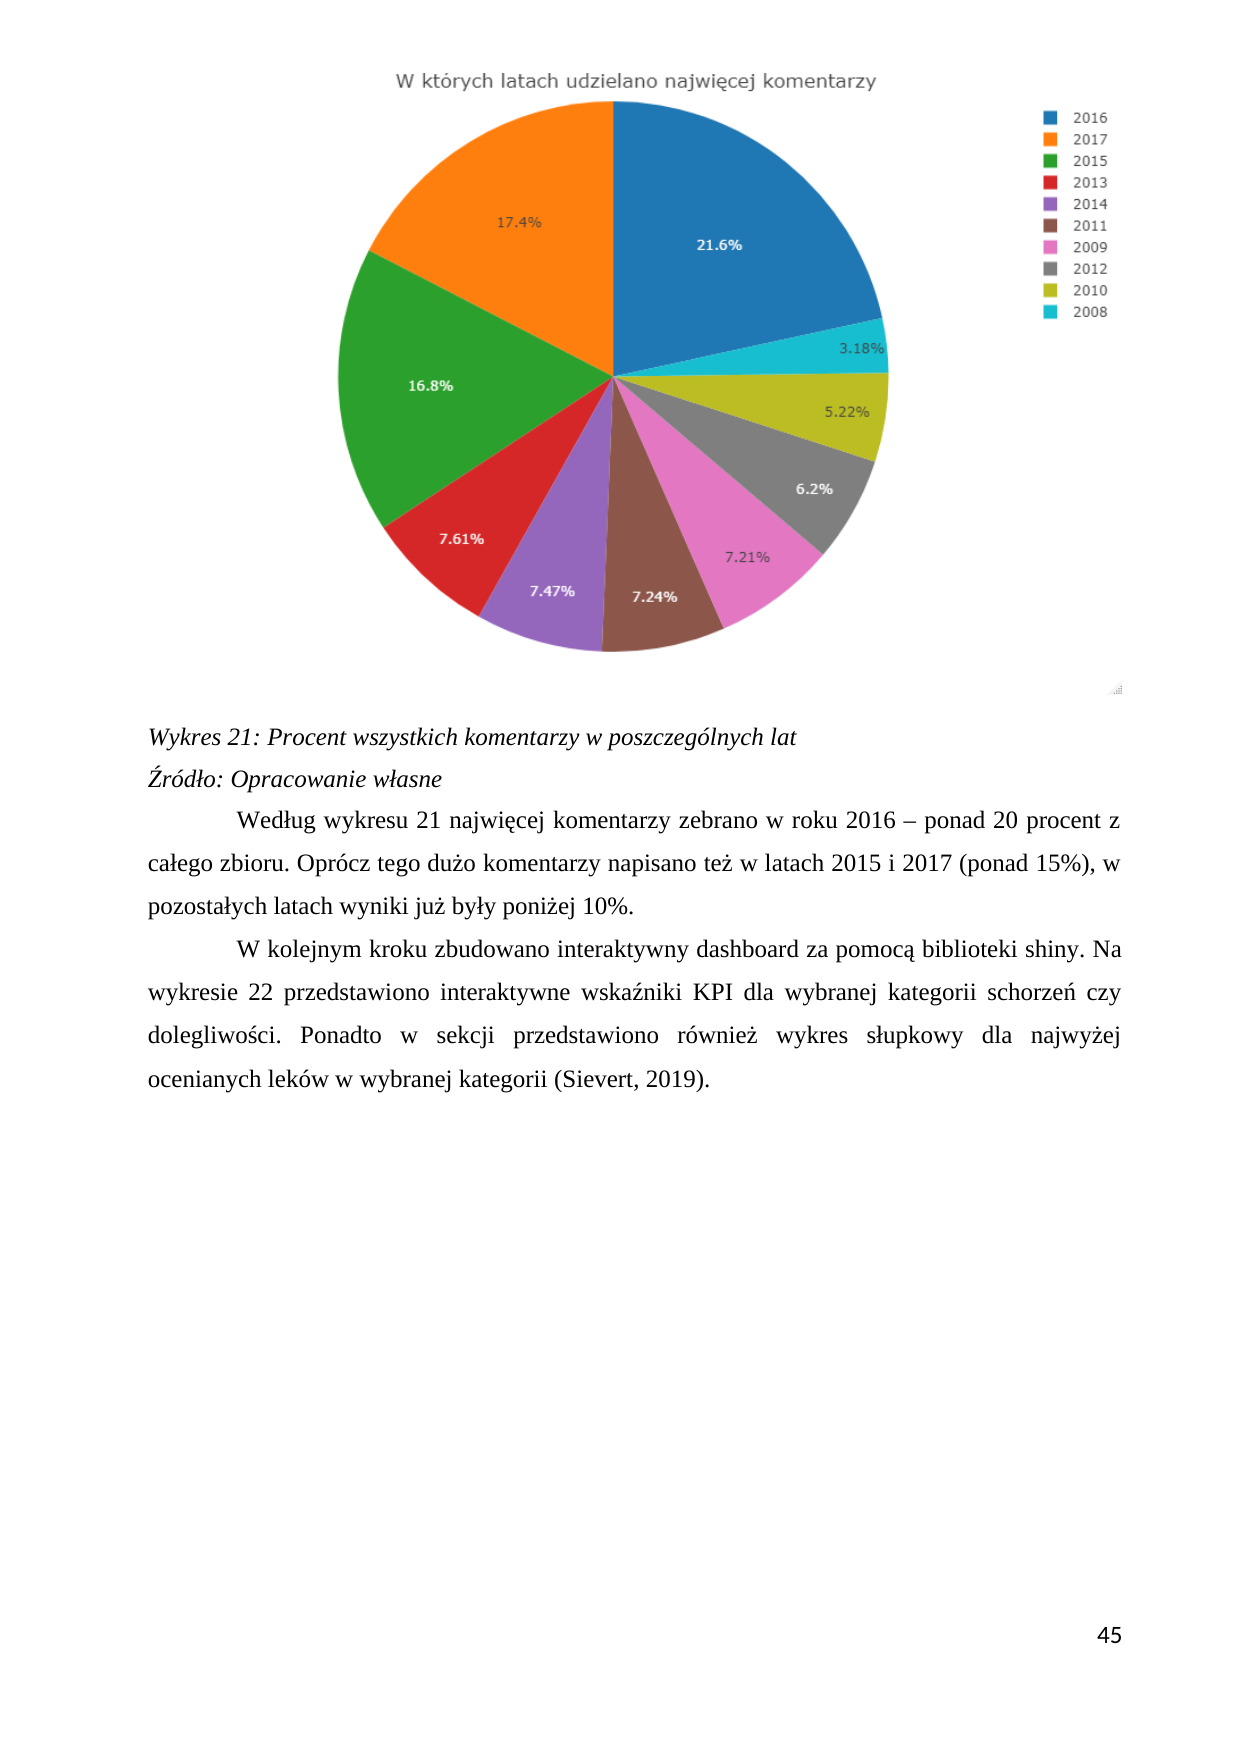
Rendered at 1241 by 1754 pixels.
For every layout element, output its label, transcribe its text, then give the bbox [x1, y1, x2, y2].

text Wykres 21: Procent wszystkich komentarzy w poszczególnych lat [148, 722, 1122, 751]
text Źródło: Opracowanie własne [148, 764, 1122, 792]
text W kolejnym kroku zbudowano interaktywny dashboard za pomocą biblioteki shiny. Na wykresie 22 przedstawiono interaktywne wskaźniki KPI dla wybranej kategorii schorzeń czy dolegliwości. Ponadto w sekcji przedstawiono również wykres słupkowy dla najwyżej ocenianych leków w wybranej kategorii. [148, 934, 1122, 1092]
text Według wykresu 21 najwięcej komentarzy zebrano w roku 2016 – ponad 20 procent z całego zbioru. Oprócz tego dużo komentarzy napisano też w latach 2015 i 2017 (ponad 15%), w pozostałych latach wyniki już były poniżej 10%. [148, 805, 1122, 920]
picture [147, 73, 1123, 695]
